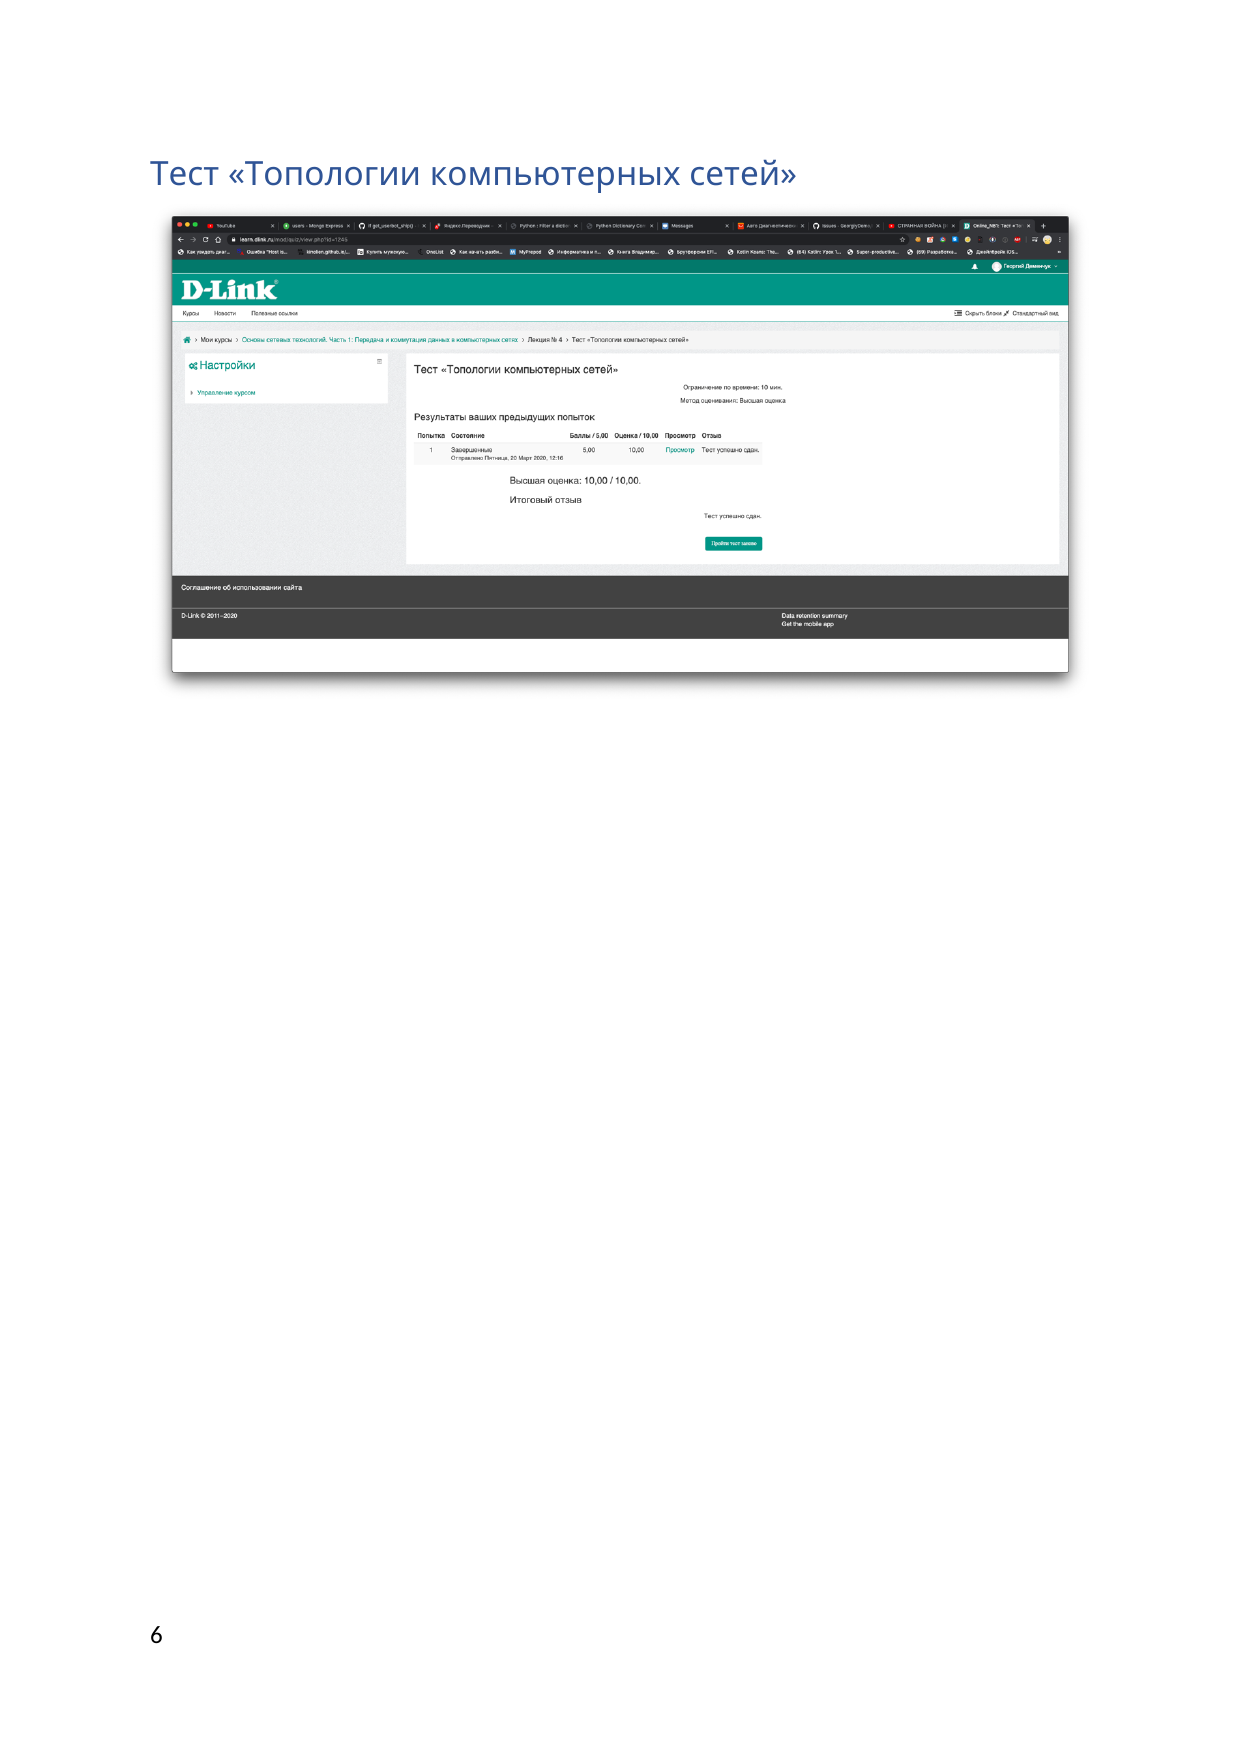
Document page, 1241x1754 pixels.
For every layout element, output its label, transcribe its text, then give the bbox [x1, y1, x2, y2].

picture [150, 201, 1090, 701]
subtitle Тест «Топологии компьютерных сетей» [150, 150, 1090, 195]
